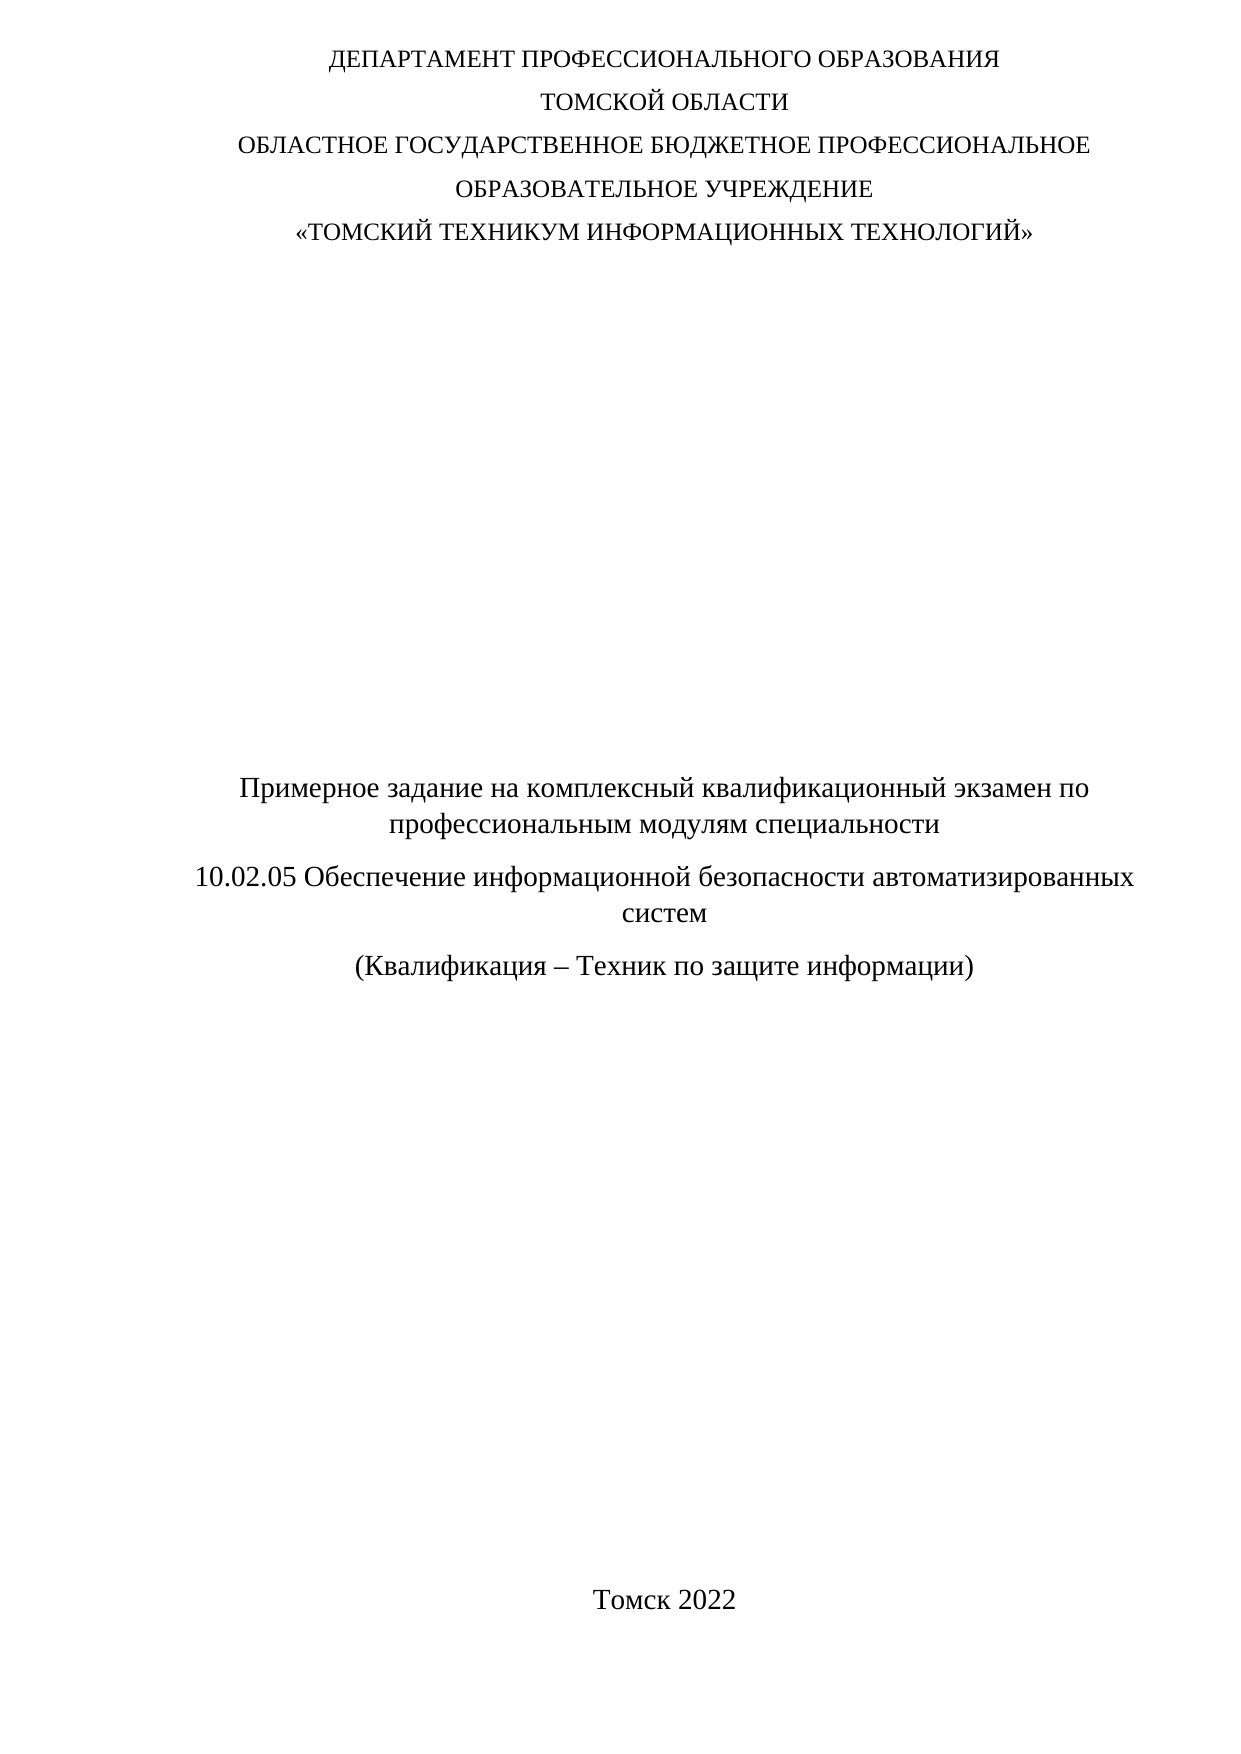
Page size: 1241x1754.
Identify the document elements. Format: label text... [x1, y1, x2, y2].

text ТОМСКОЙ ОБЛАСТИ [177, 87, 1152, 116]
text ОБРАЗОВАТЕЛЬНОЕ УЧРЕЖДЕНИЕ [177, 174, 1152, 202]
text Томск 2022 [177, 1582, 1152, 1616]
text «ТОМСКИЙ ТЕХНИКУМ ИНФОРМАЦИОННЫХ ТЕХНОЛОГИЙ» [177, 217, 1152, 246]
text (Квалификация – Техник по защите информации) [177, 948, 1152, 982]
text ОБЛАСТНОЕ ГОСУДАРСТВЕННОЕ БЮДЖЕТНОЕ ПРОФЕССИОНАЛЬНОЕ [177, 131, 1152, 159]
text ДЕПАРТАМЕНТ ПРОФЕССИОНАЛЬНОГО ОБРАЗОВАНИЯ [177, 44, 1152, 73]
text 10.02.05 Обеспечение информационной безопасности автоматизированных систем [177, 859, 1152, 929]
text Примерное задание на комплексный квалификационный экзамен по профессиональным модулям специальности [177, 770, 1152, 840]
